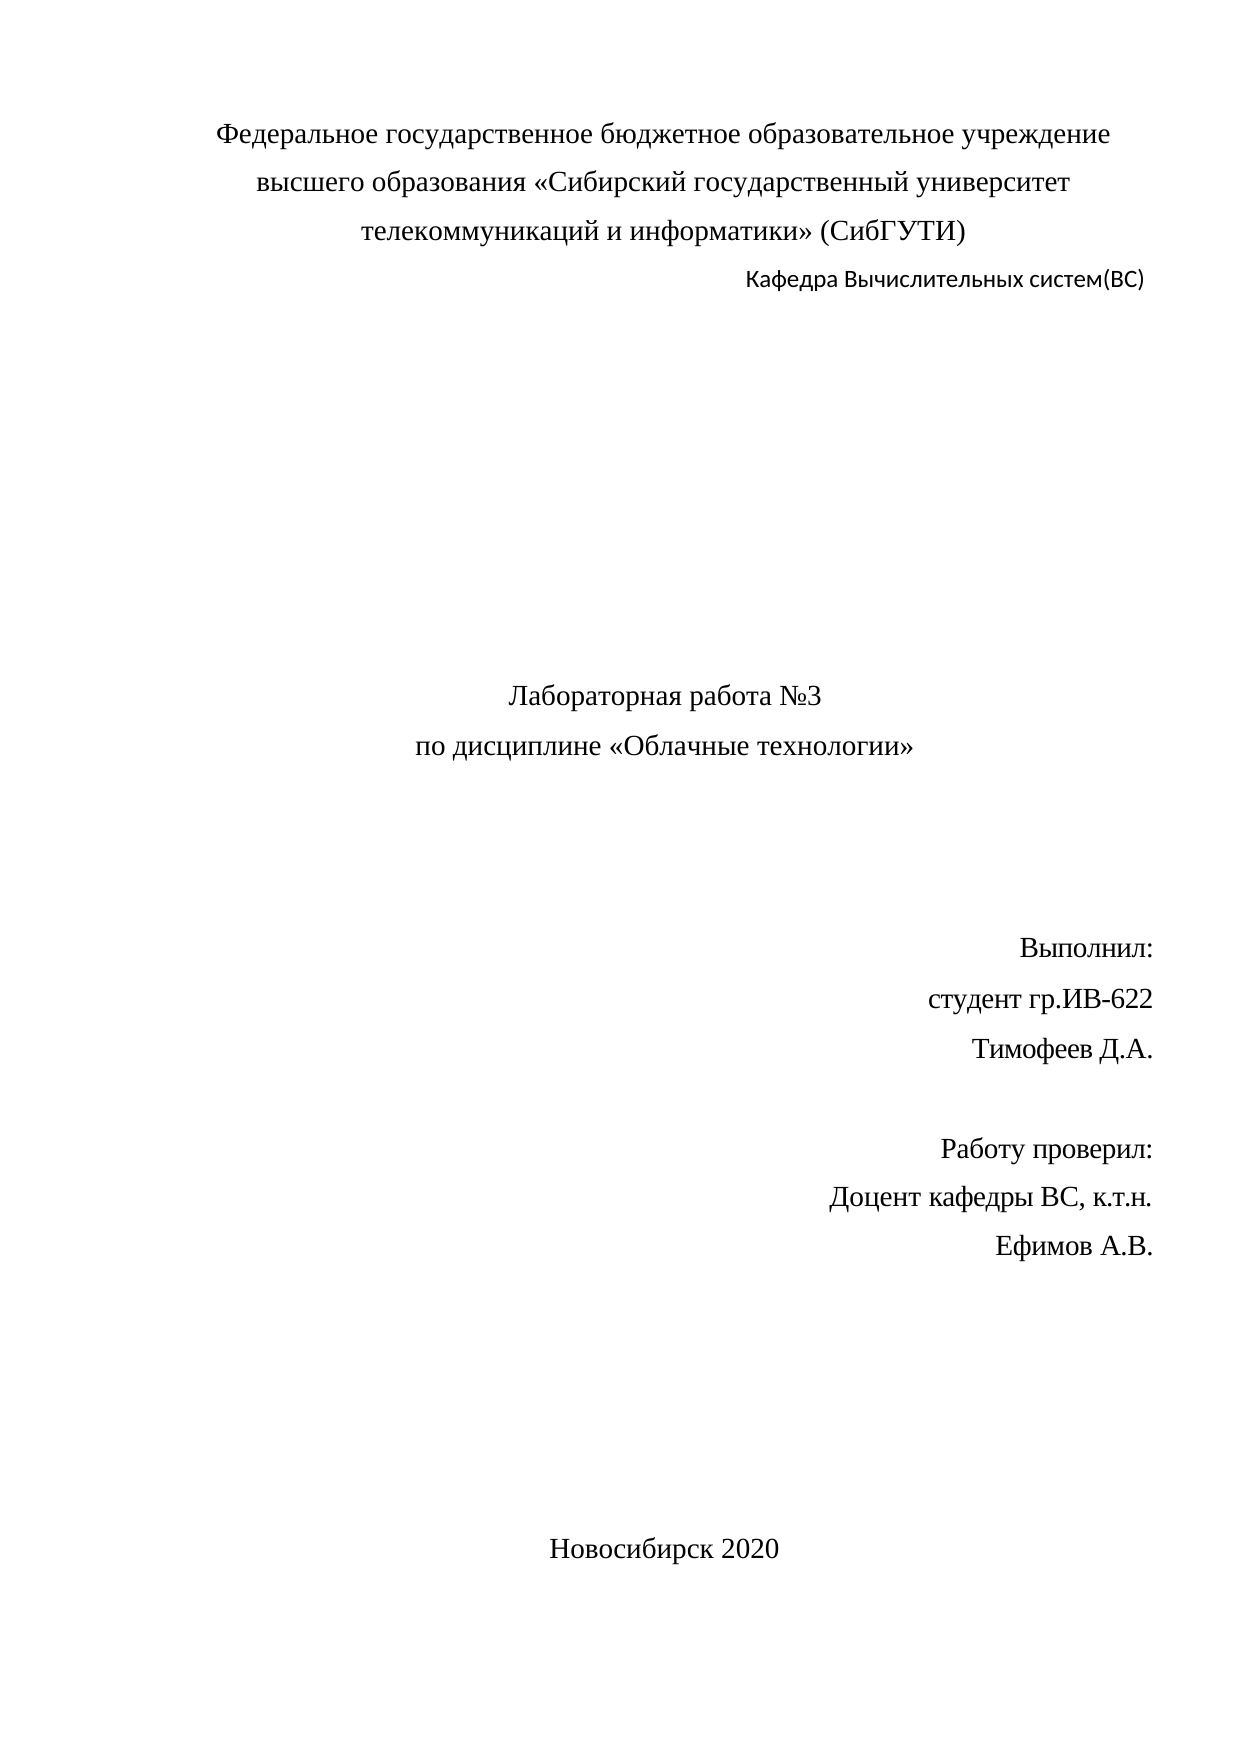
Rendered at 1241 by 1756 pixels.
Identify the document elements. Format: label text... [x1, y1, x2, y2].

text Лабораторная работа №3 [176, 678, 1153, 712]
text Новосибирск 2020 [175, 1532, 1153, 1565]
text Работу проверил: Доцент кафедры ВС, к.т.н. [817, 1131, 1153, 1213]
text Федеральное государственное бюджетное образовательное учреждение высшего образования «Сибирский государственный университет телекоммуникаций и информатики» (СибГУТИ) [173, 116, 1153, 247]
text по дисциплине «Облачные технологии» [176, 728, 1153, 762]
text Выполнил: студент гр.ИВ-622 [888, 930, 1154, 1014]
text Кафедра Вычислительных систем(ВС) [737, 263, 1153, 293]
text Ефимов А.В. [164, 1228, 1154, 1262]
text Тимофеев Д.А. [888, 1032, 1154, 1065]
